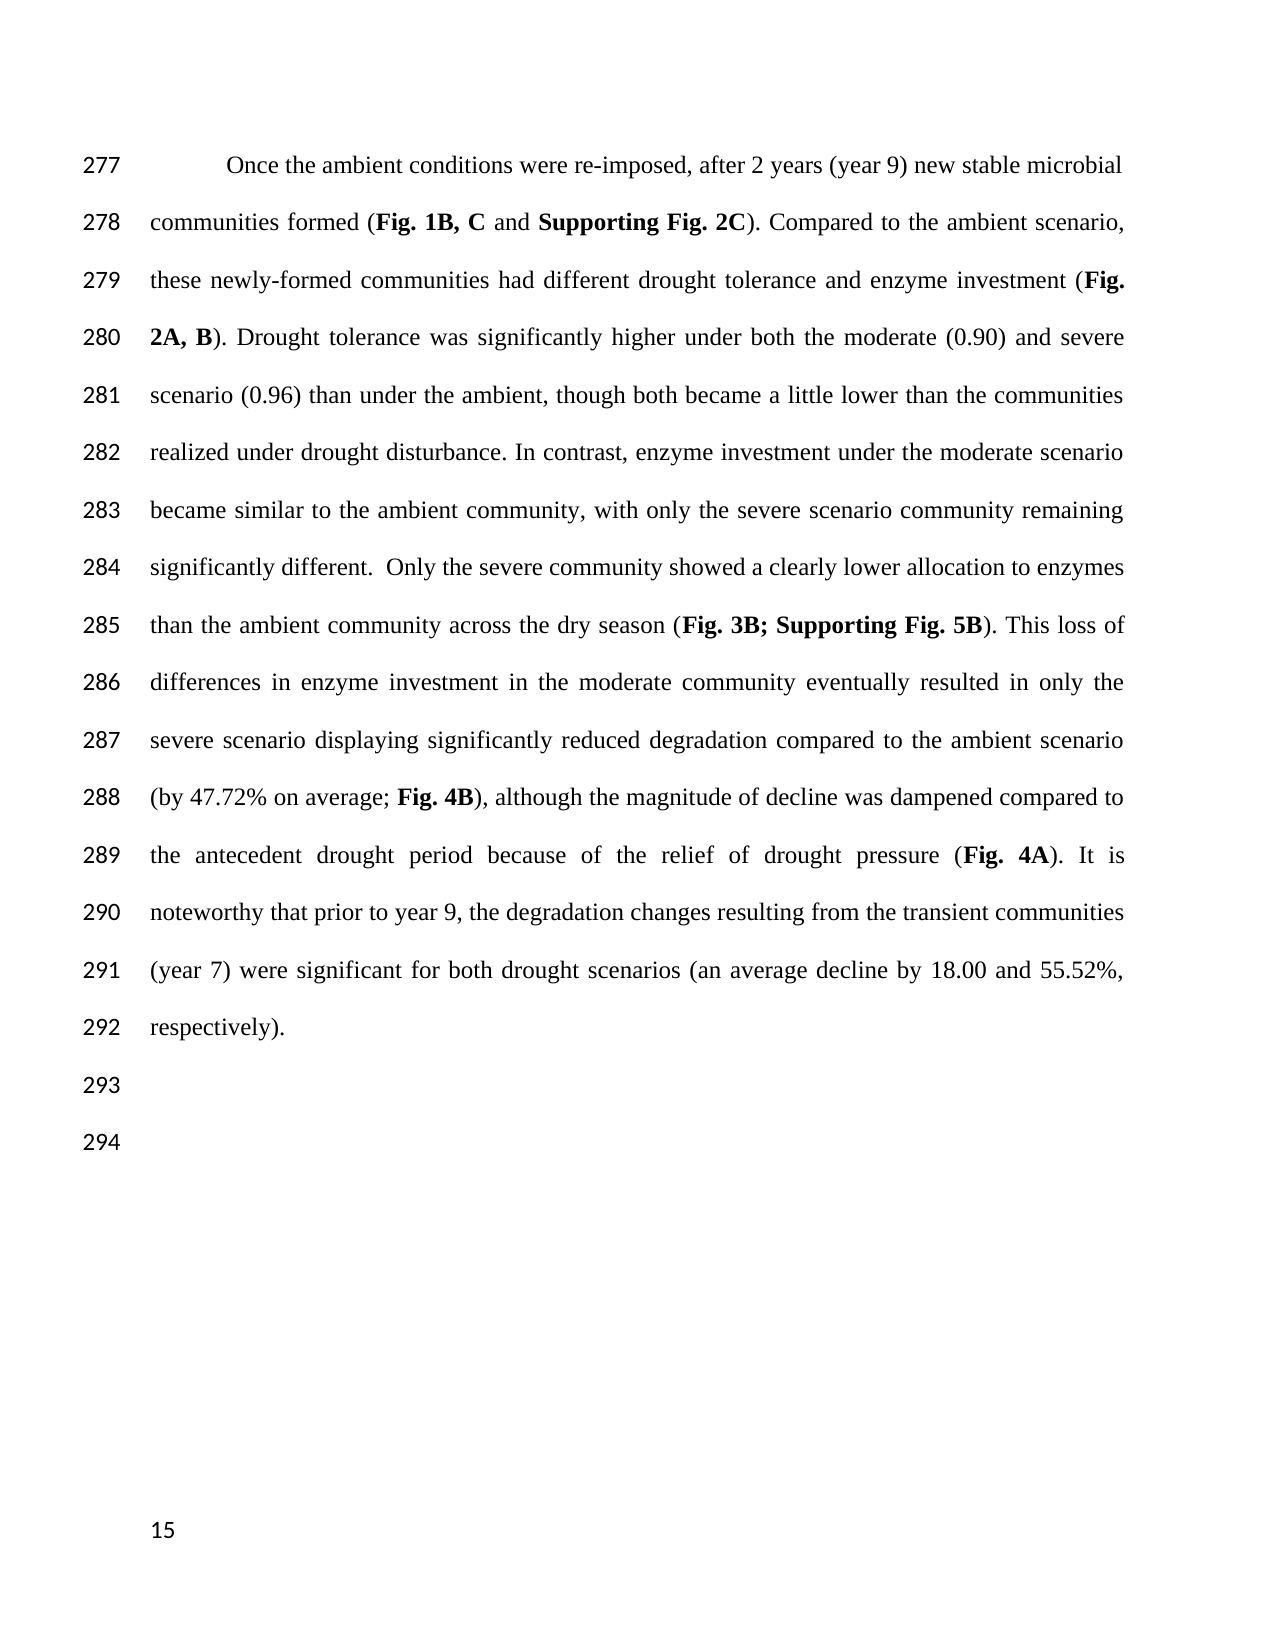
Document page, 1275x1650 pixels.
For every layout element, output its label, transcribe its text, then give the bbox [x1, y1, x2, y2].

text Once the ambient conditions were re-imposed, after 2 years (year 9) new stable microbial communities formed (Fig. 1B, C and Supporting Fig. 2C). Compared to the ambient scenario, these newly-formed communities had different drought tolerance and enzyme investment (Fig. 2A, B). Drought tolerance was significantly higher under both the moderate (0.90) and severe scenario (0.96) than under the ambient, though both became a little lower than the communities realized under drought disturbance. In contrast, enzyme investment under the moderate scenario became similar to the ambient community, with only the severe scenario community remaining significantly different. Only the severe community showed a clearly lower allocation to enzymes than the ambient community across the dry season (Fig. 3B; Supporting Fig. 5B). This loss of differences in enzyme investment in the moderate community eventually resulted in only the severe scenario displaying significantly reduced degradation compared to the ambient scenario (by 47.72% on average; Fig. 4B), although the magnitude of decline was dampened compared to the antecedent drought period because of the relief of drought pressure (Fig. 4A). It is noteworthy that prior to year 9, the degradation changes resulting from the transient communities (year 7) were significant for both drought scenarios (an average decline by 18.00 and 55.52%, respectively). [150, 150, 1125, 1041]
